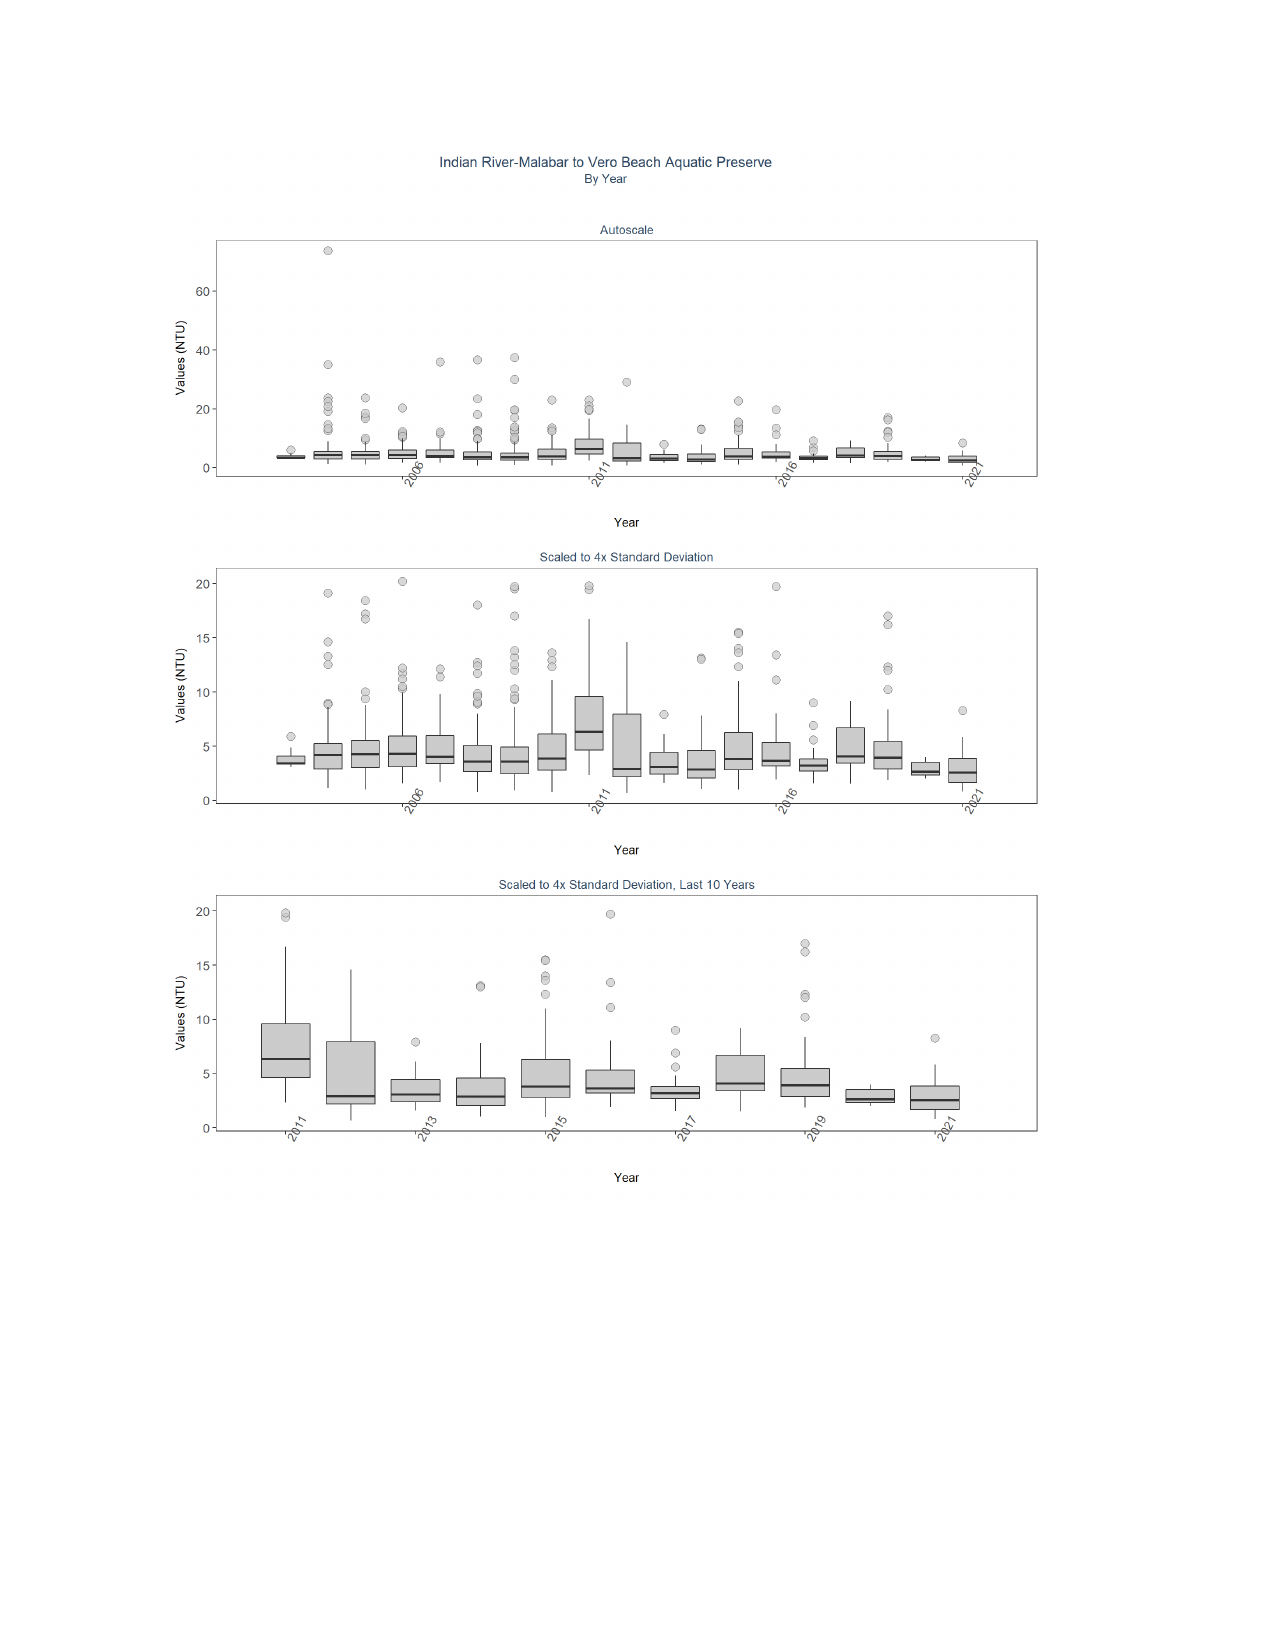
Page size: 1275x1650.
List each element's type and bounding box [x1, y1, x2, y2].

picture [168, 150, 1044, 1200]
